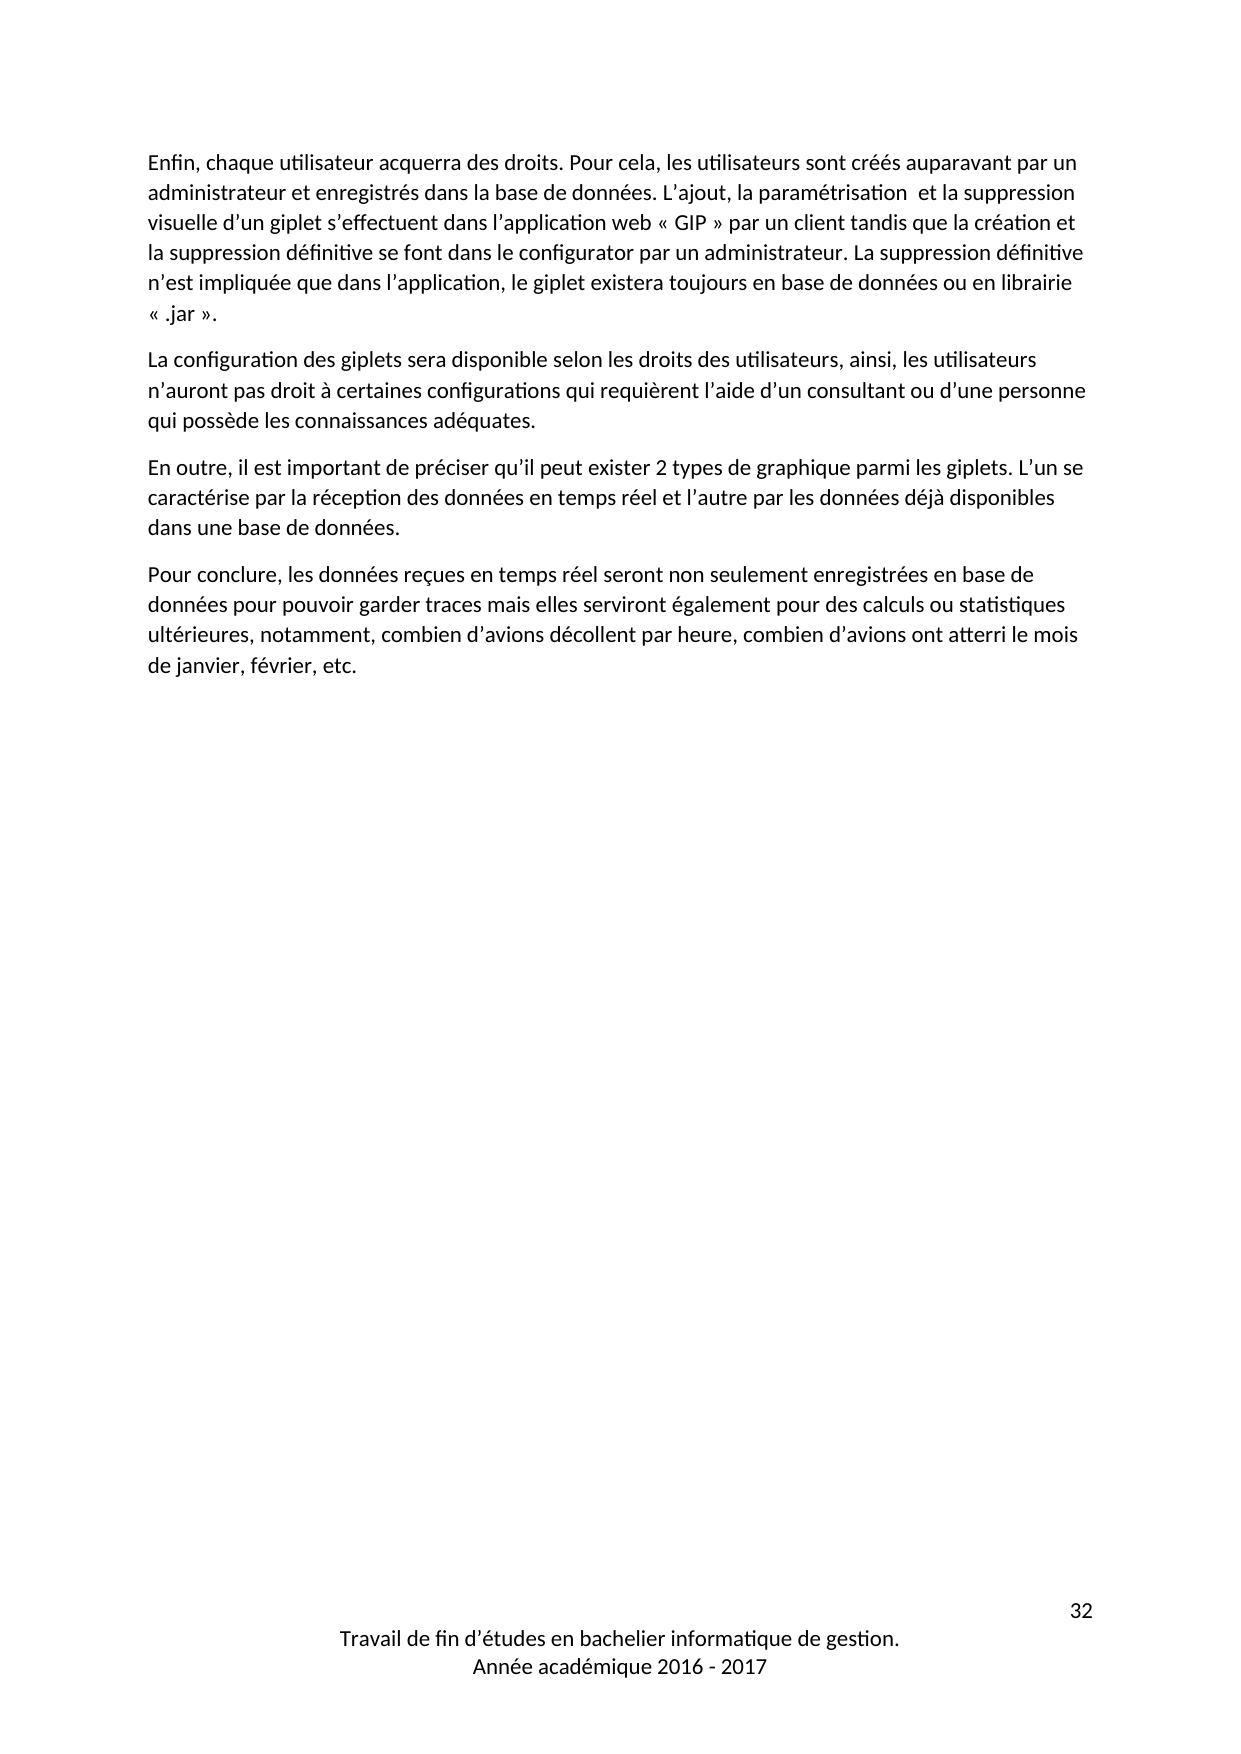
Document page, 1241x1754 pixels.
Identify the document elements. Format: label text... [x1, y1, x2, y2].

text Enfin, chaque utilisateur acquerra des droits. Pour cela, les utilisateurs sont créés auparavant par un administrateur et enregistrés dans la base de données. L’ajout, la paramétrisation et la suppression visuelle d’un giplet s’effectuent dans l’application web « GIP » par un client tandis que la création et la suppression définitive se font dans le configurator par un administrateur. La suppression définitive n’est impliquée que dans l’application, le giplet existera toujours en base de données ou en librairie « .jar ». [148, 148, 1093, 327]
text Pour conclure, les données reçues en temps réel seront non seulement enregistrées en base de données pour pouvoir garder traces mais elles serviront également pour des calculs ou statistiques ultérieures, notamment, combien d’avions décollent par heure, combien d’avions ont atterri le mois de janvier, février, etc. [148, 560, 1093, 679]
text En outre, il est important de préciser qu’il peut exister 2 types de graphique parmi les giplets. L’un se caractérise par la réception des données en temps réel et l’autre par les données déjà disponibles dans une base de données. [148, 453, 1093, 541]
text La configuration des giplets sera disponible selon les droits des utilisateurs, ainsi, les utilisateurs n’auront pas droit à certaines configurations qui requièrent l’aide d’un consultant ou d’une personne qui possède les connaissances adéquates. [148, 346, 1093, 434]
